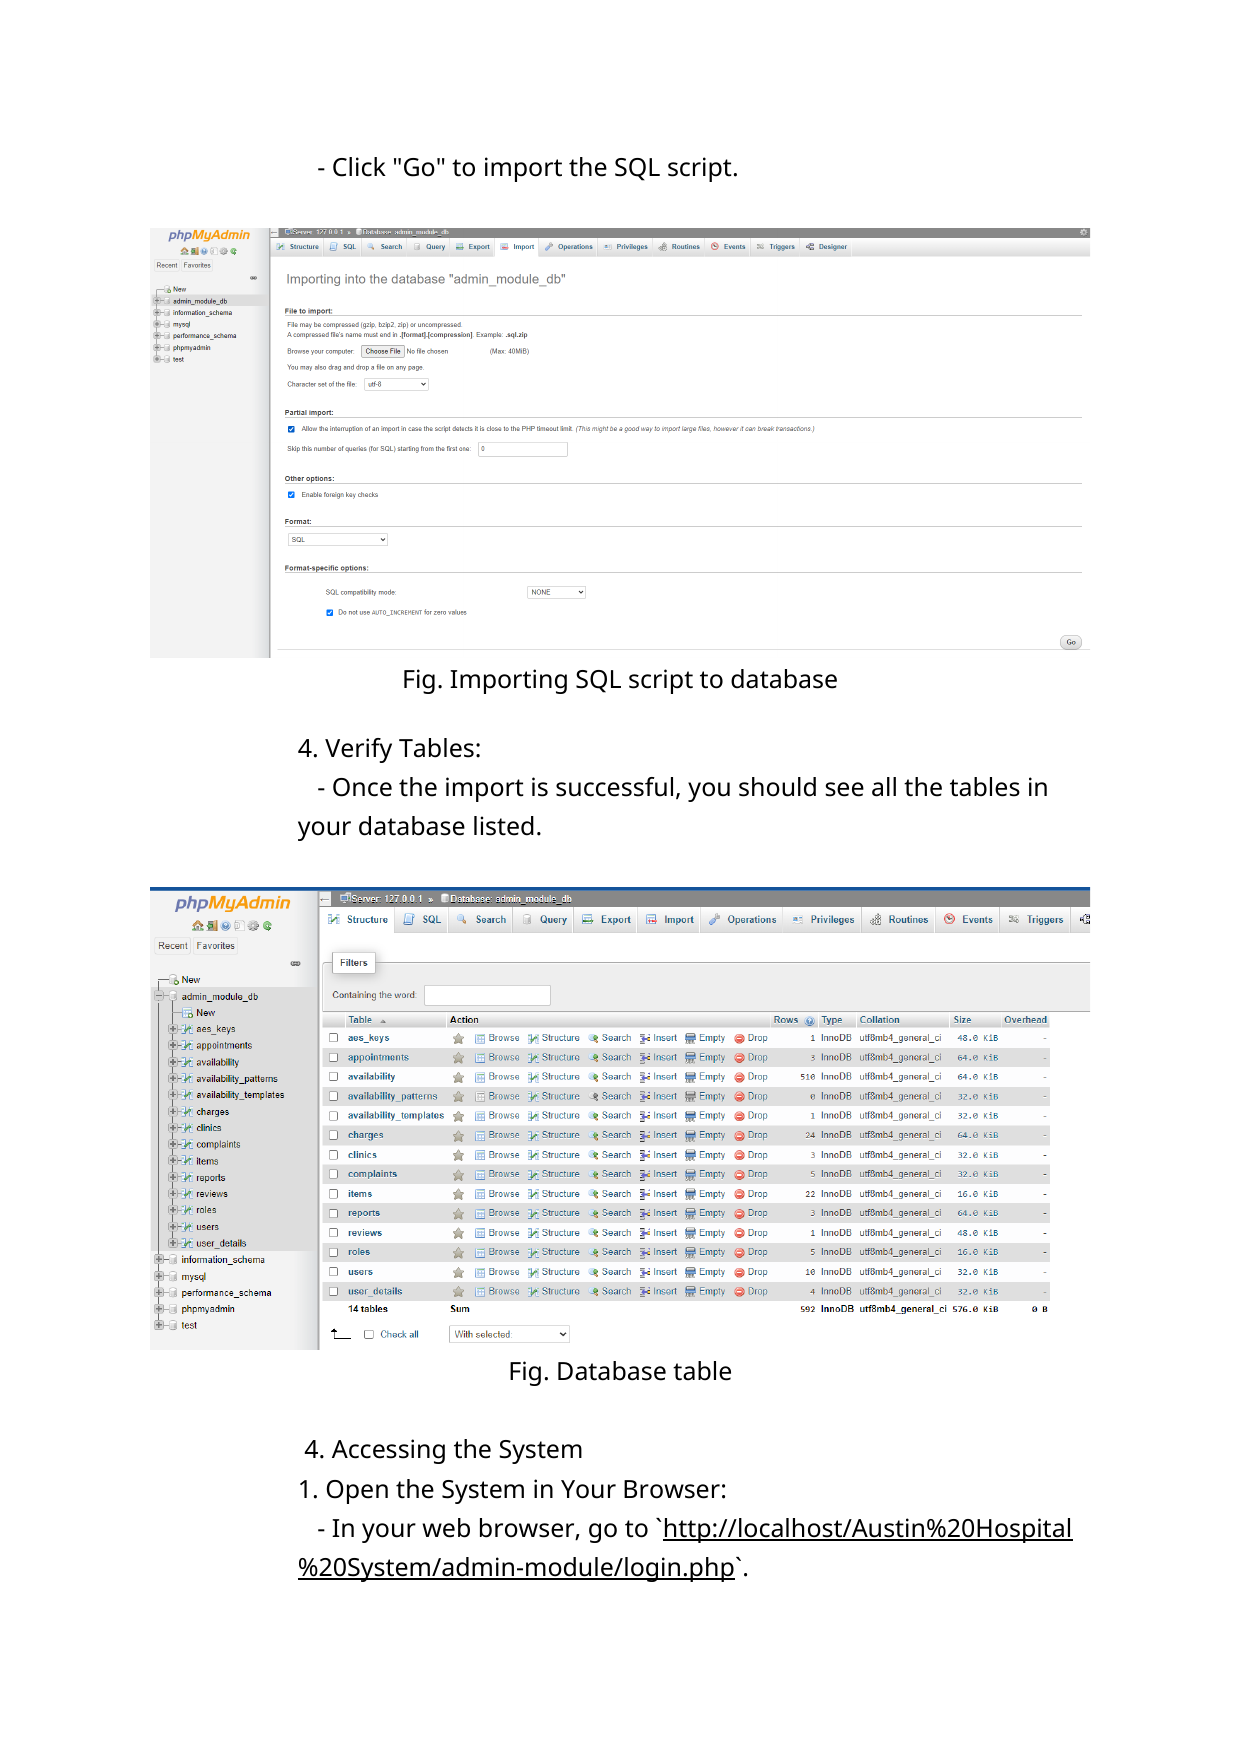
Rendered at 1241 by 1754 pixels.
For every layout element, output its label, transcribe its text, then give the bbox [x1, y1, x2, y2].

text Fig. Importing SQL script to database [150, 661, 1090, 695]
picture [150, 887, 1091, 1350]
picture [150, 228, 1091, 658]
text - Once the import is successful, you should see all the tables in your database listed. [298, 770, 1090, 843]
text 1. Open the System in Your Browser: [298, 1471, 1090, 1505]
text 4. Verify Tables: [298, 731, 1090, 765]
text - In your web browser, go to `http://localhost/Austin%20Hospital%20System/admin-module/login.php`. [298, 1510, 1090, 1584]
text Fig. Database table [150, 1354, 1090, 1388]
text - Click "Go" to import the SQL script. [298, 150, 1090, 184]
text 4. Accessing the System [298, 1432, 1090, 1466]
